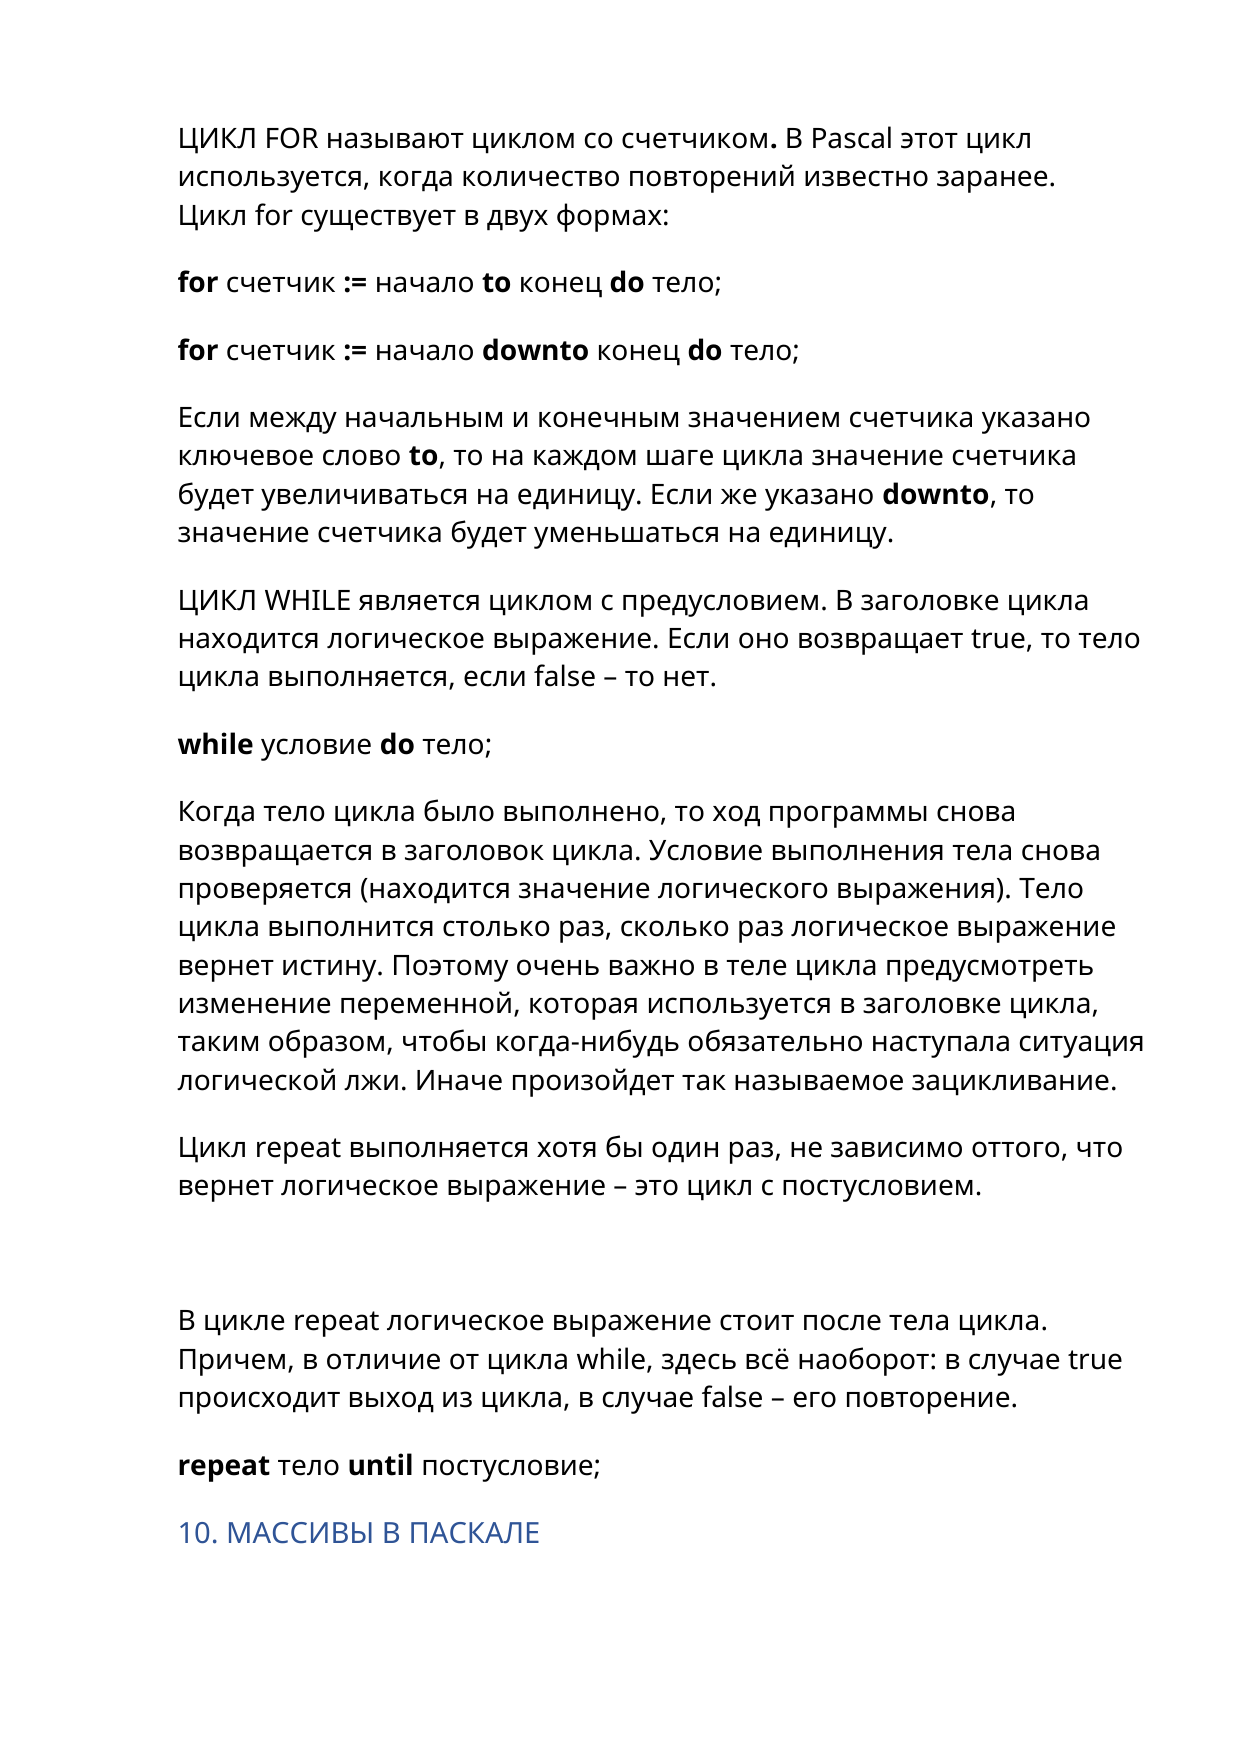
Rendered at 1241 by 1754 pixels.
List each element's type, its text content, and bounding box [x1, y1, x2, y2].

text for счетчик := начало to конец do тело; [177, 262, 1152, 301]
text В цикле repeat логическое выражение стоит после тела цикла. Причем, в отличие от цикла while, здесь всё наоборот: в случае true происходит выход из цикла, в случае false – его повторение. [177, 1301, 1152, 1416]
subtitle 10. МАССИВЫ В ПАСКАЛЕ [177, 1512, 1152, 1552]
text Если между начальным и конечным значением счетчика указано ключевое слово to, то на каждом шаге цикла значение счетчика будет увеличиваться на единицу. Если же указано downto, то значение счетчика будет уменьшаться на единицу. [177, 397, 1152, 551]
text while условие do тело; [177, 724, 1152, 762]
text ЦИКЛ FOR называют циклом со счетчиком. В Pascal этот цикл используется, когда количество повторений известно заранее. Цикл for существует в двух формах: [177, 118, 1152, 233]
text repeat тело until постусловие; [177, 1445, 1152, 1483]
text Когда тело цикла было выполнено, то ход программы снова возвращается в заголовок цикла. Условие выполнения тела снова проверяется (находится значение логического выражения). Тело цикла выполнится столько раз, сколько раз логическое выражение вернет истину. Поэтому очень важно в теле цикла предусмотреть изменение переменной, которая используется в заголовке цикла, таким образом, чтобы когда-нибудь обязательно наступала ситуация логической лжи. Иначе произойдет так называемое зацикливание. [177, 791, 1152, 1098]
text ЦИКЛ WHILE является циклом с предусловием. В заголовке цикла находится логическое выражение. Если оно возвращает true, то тело цикла выполняется, если false – то нет. [177, 580, 1152, 695]
text Цикл repeat выполняется хотя бы один раз, не зависимо оттого, что вернет логическое выражение – это цикл с постусловием. [177, 1127, 1152, 1204]
text for счетчик := начало downto конец do тело; [177, 330, 1152, 368]
